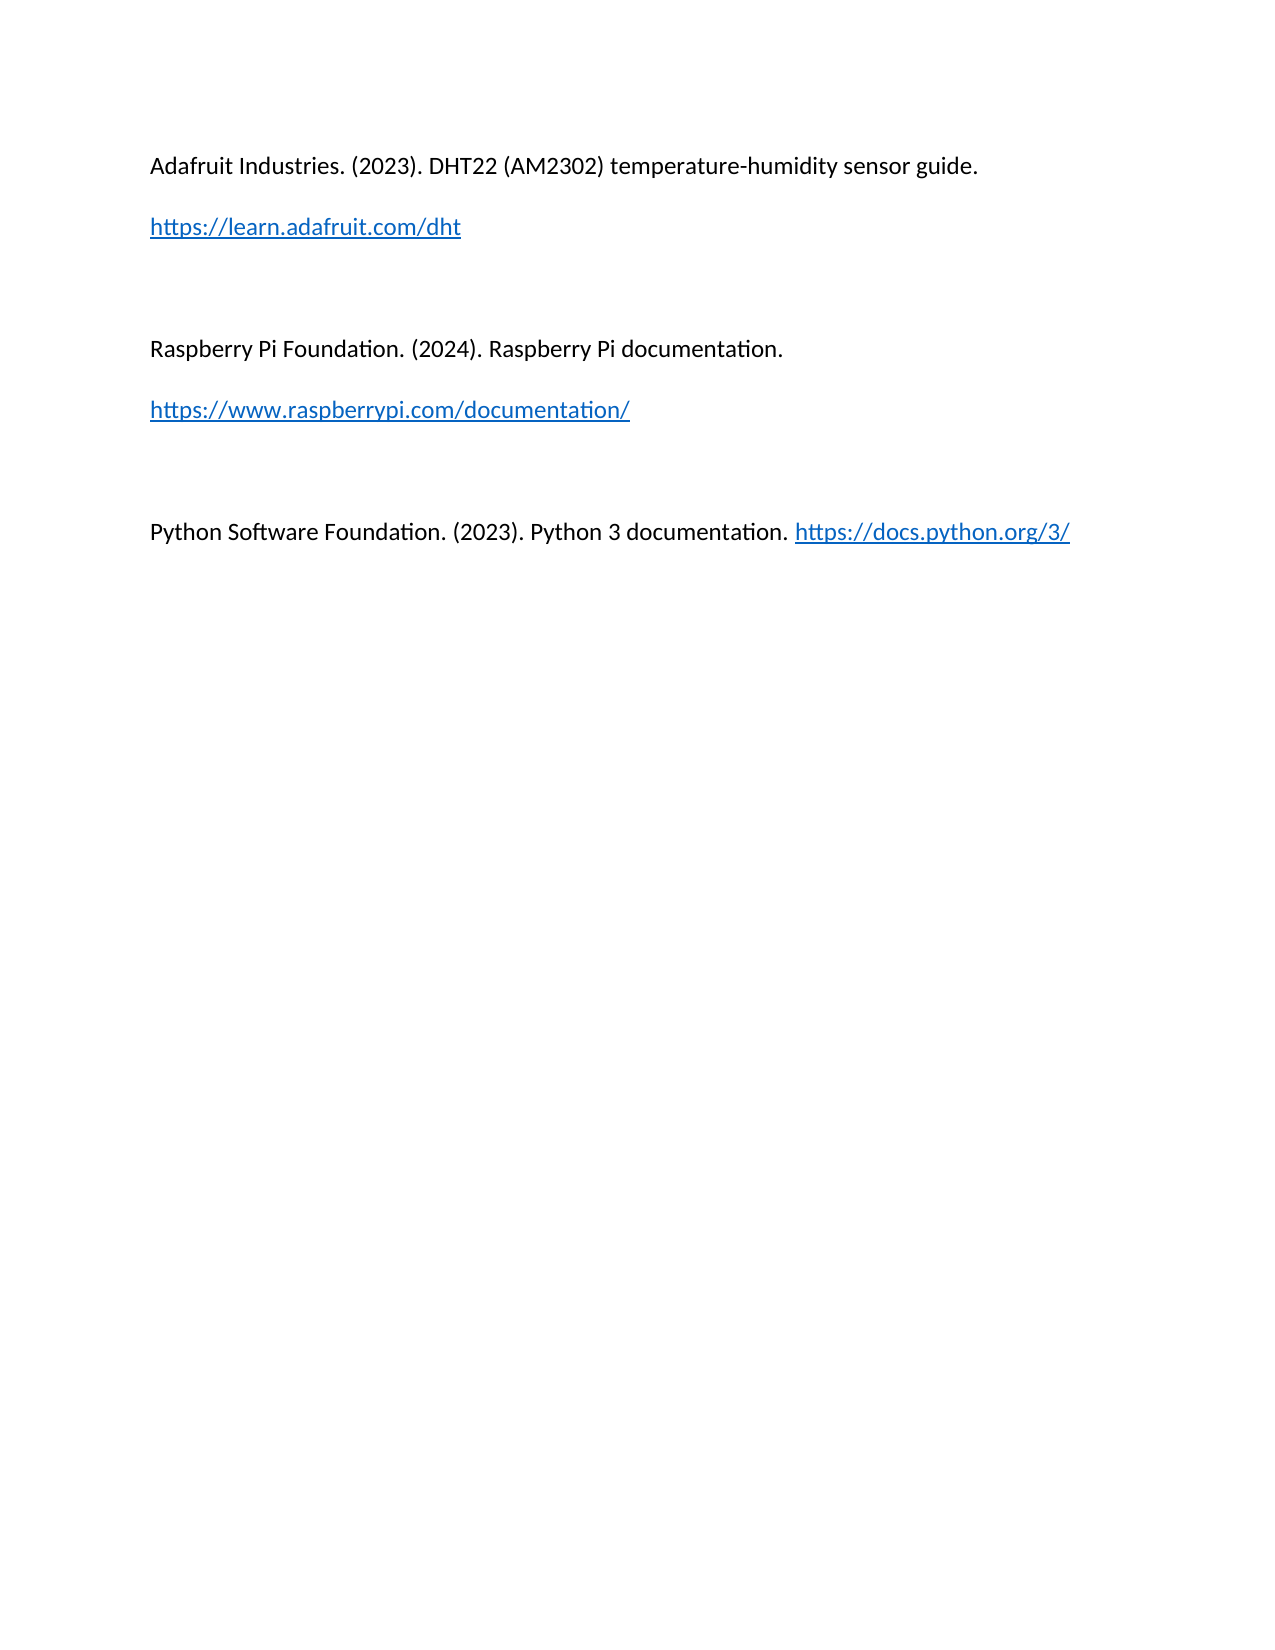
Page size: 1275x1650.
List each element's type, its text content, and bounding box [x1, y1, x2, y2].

text Raspberry Pi Foundation. (2024). Raspberry Pi documentation. https://www.raspberrypi.com/documentation/ [150, 333, 1125, 425]
text Adafruit Industries. (2023). DHT22 (AM2302) temperature-humidity sensor guide. https://learn.adafruit.com/dht [150, 150, 1125, 242]
text Python Software Foundation. (2023). Python 3 documentation. https://docs.python.org/3/ [150, 516, 1125, 547]
